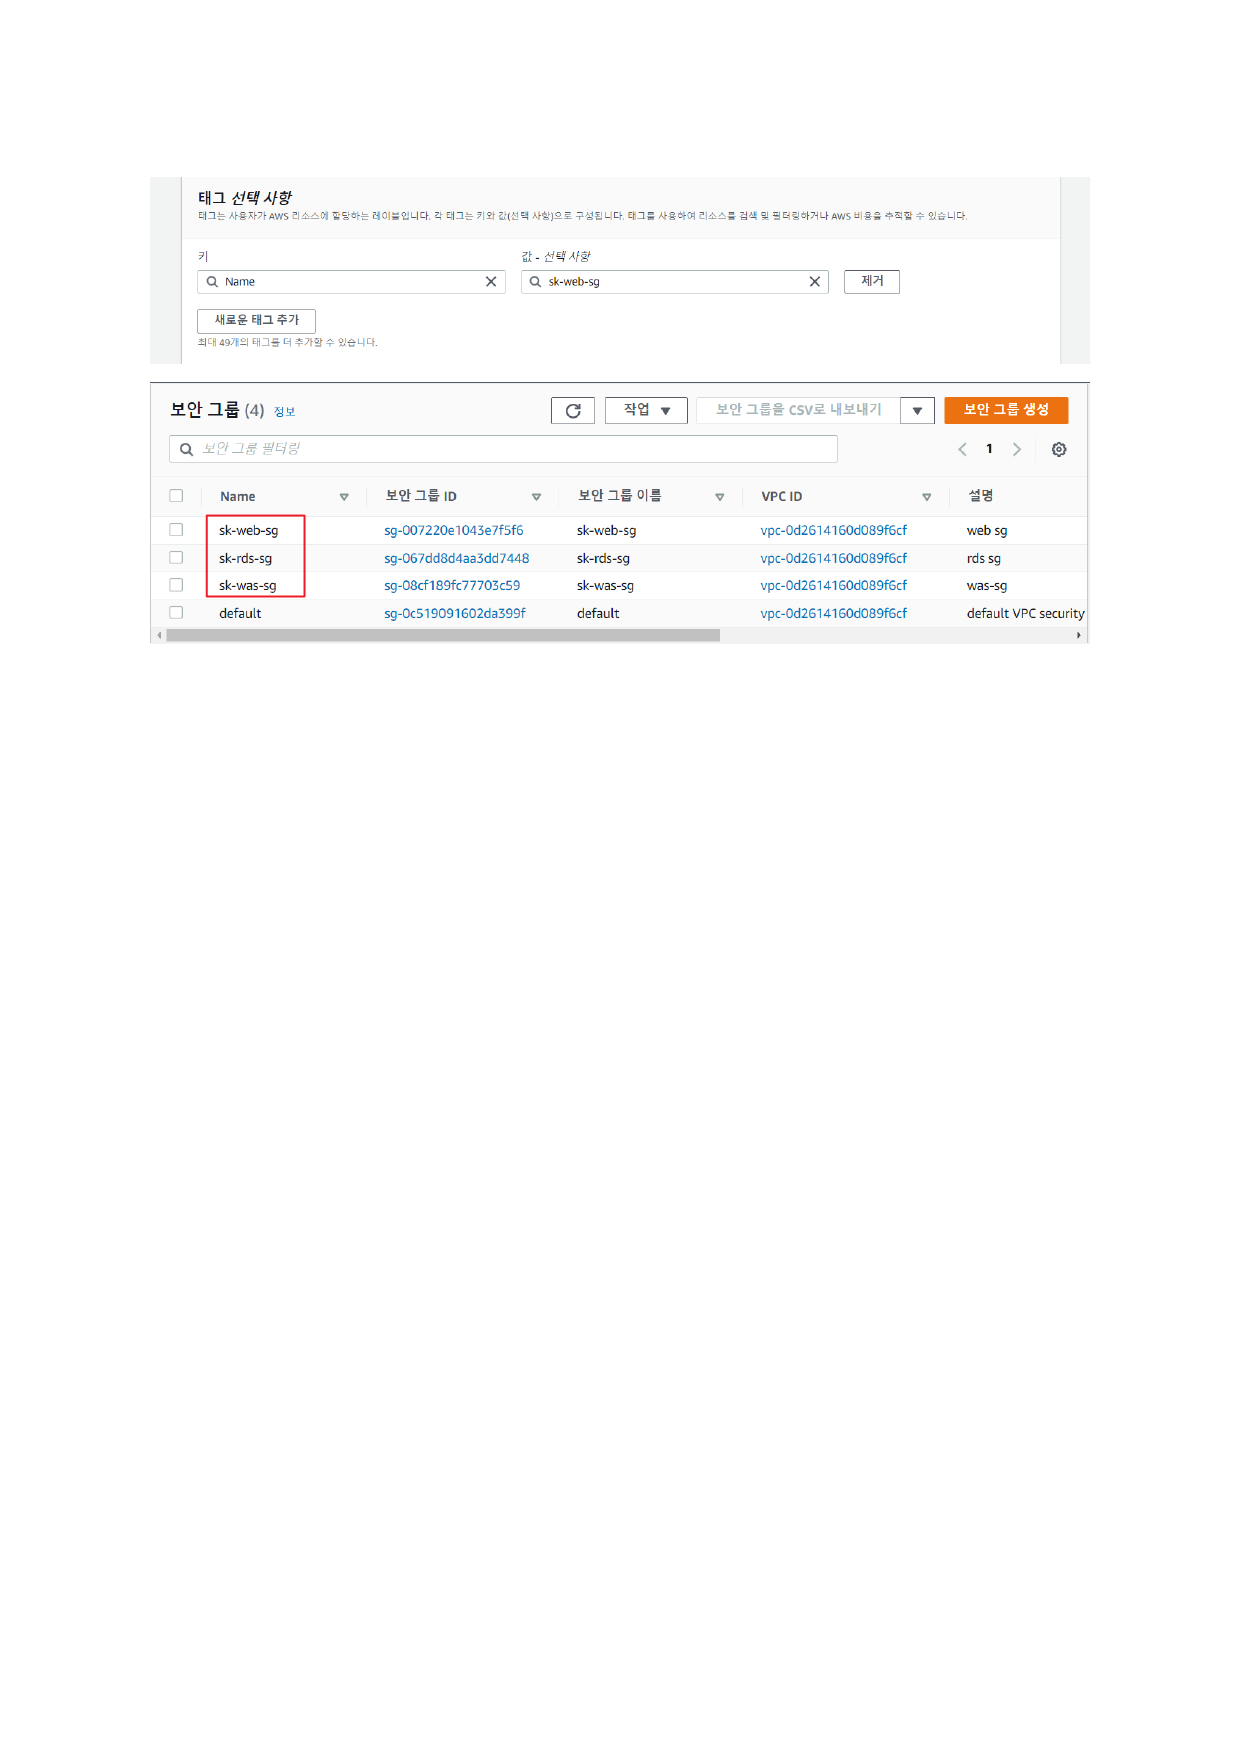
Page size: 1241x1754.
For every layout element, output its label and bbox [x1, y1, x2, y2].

picture [150, 382, 1091, 644]
picture [150, 177, 1091, 364]
